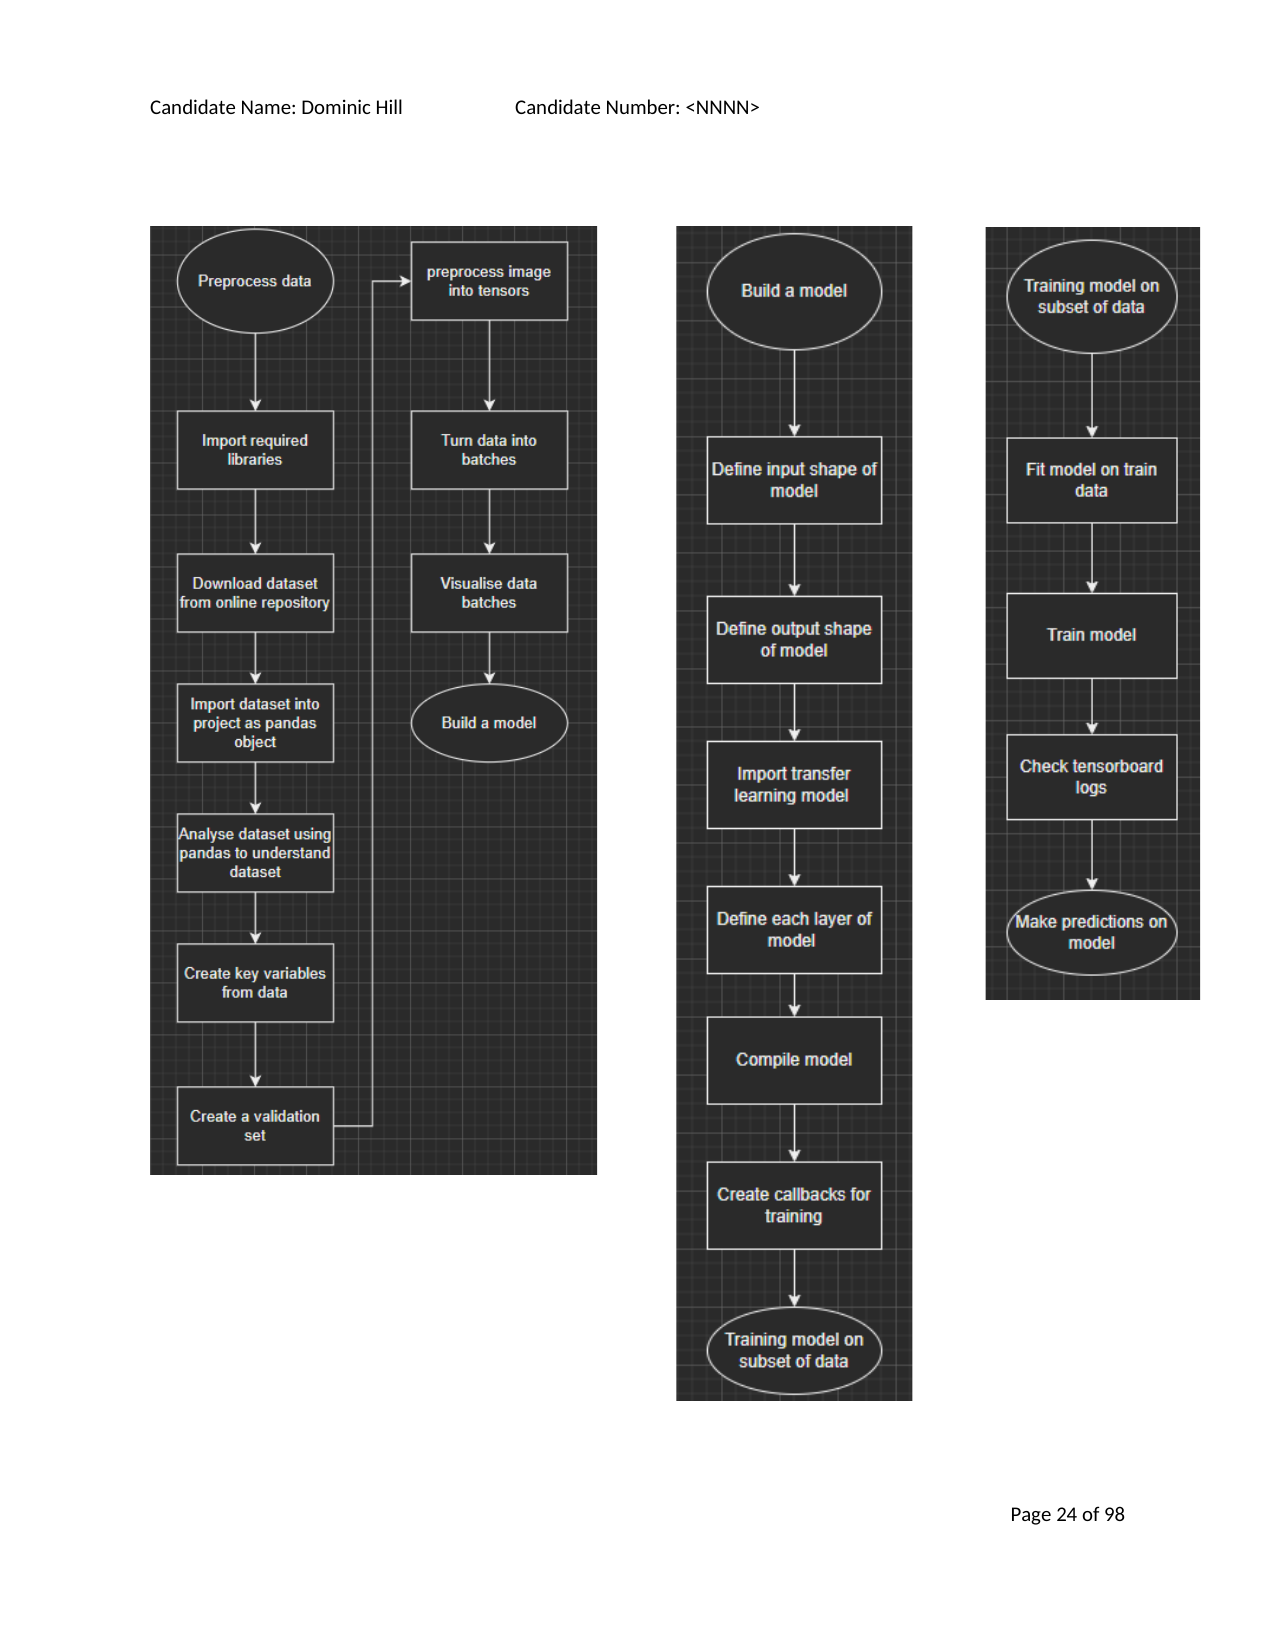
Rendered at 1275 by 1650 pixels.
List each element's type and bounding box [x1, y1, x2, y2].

picture [675, 226, 912, 1397]
picture [984, 227, 1199, 996]
picture [150, 226, 598, 1175]
